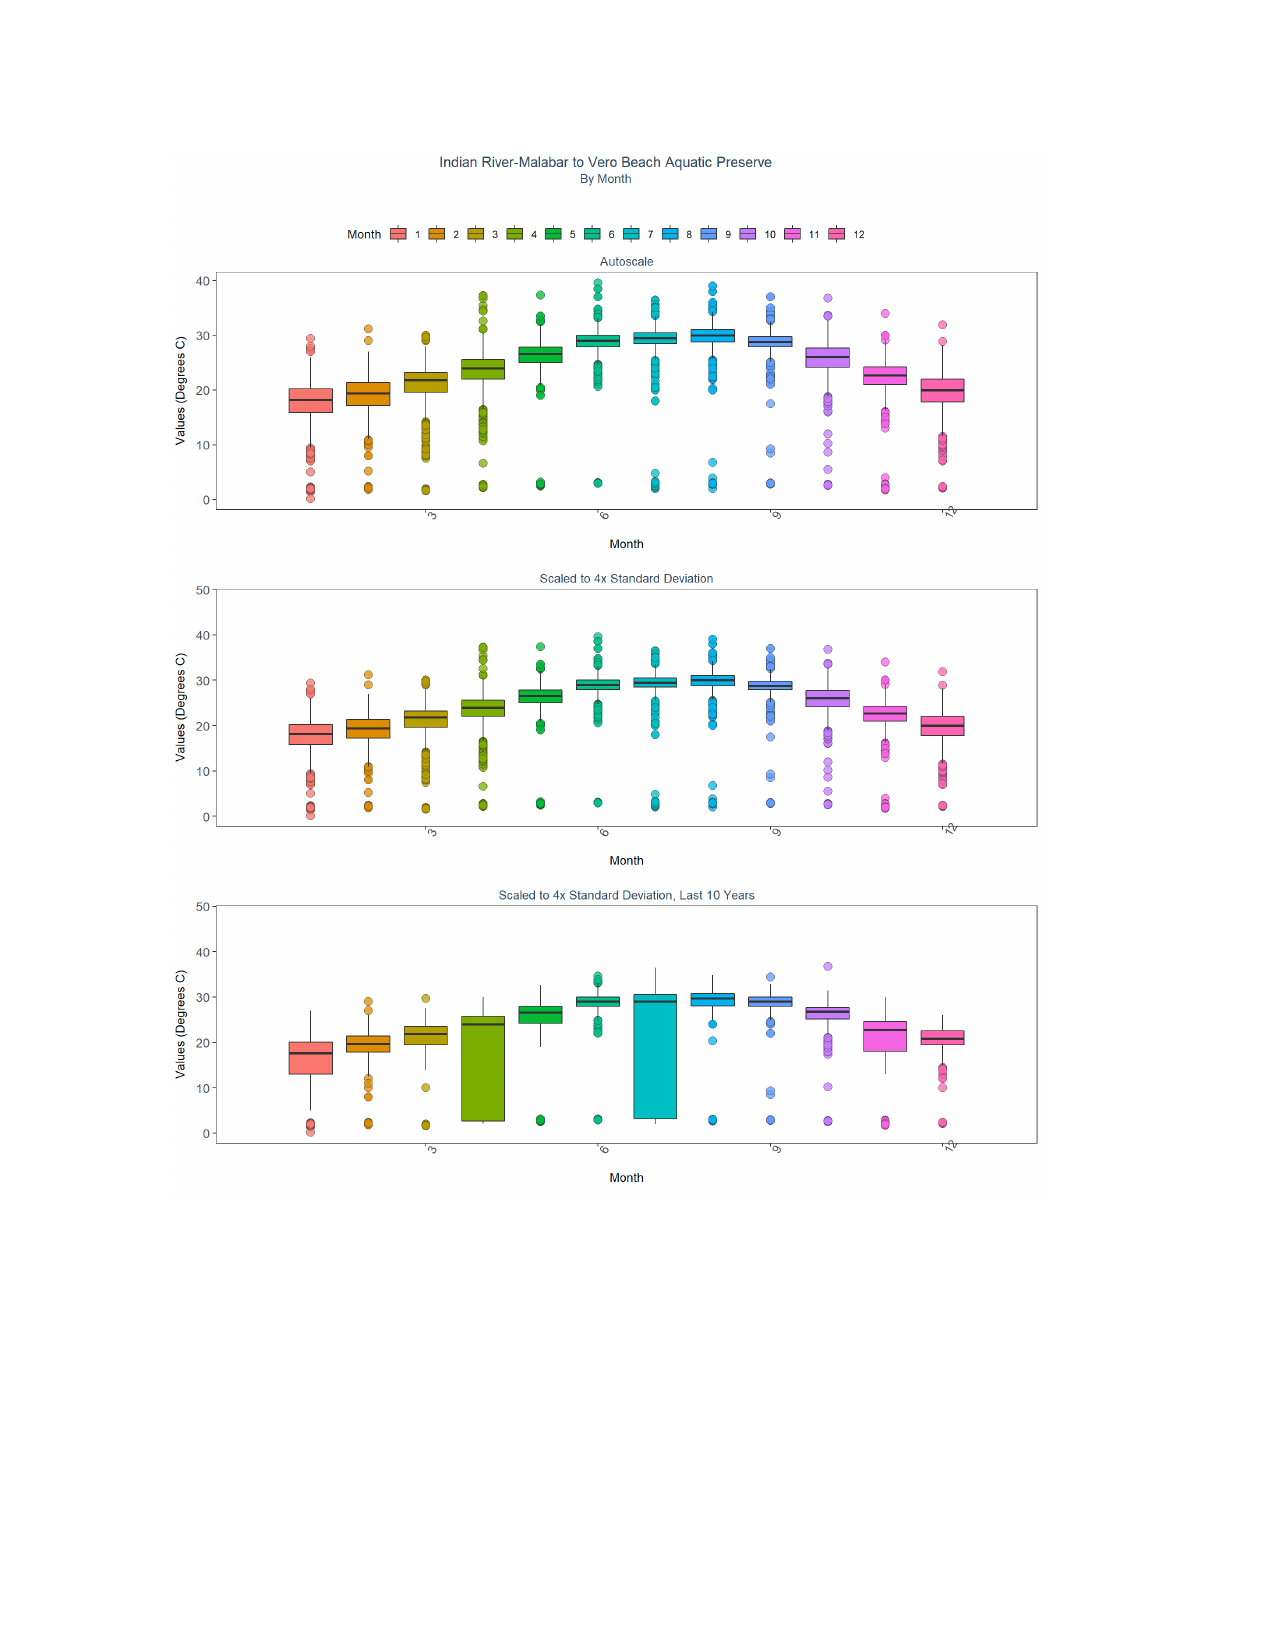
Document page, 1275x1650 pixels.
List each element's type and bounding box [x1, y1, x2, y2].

picture [168, 150, 1044, 1200]
